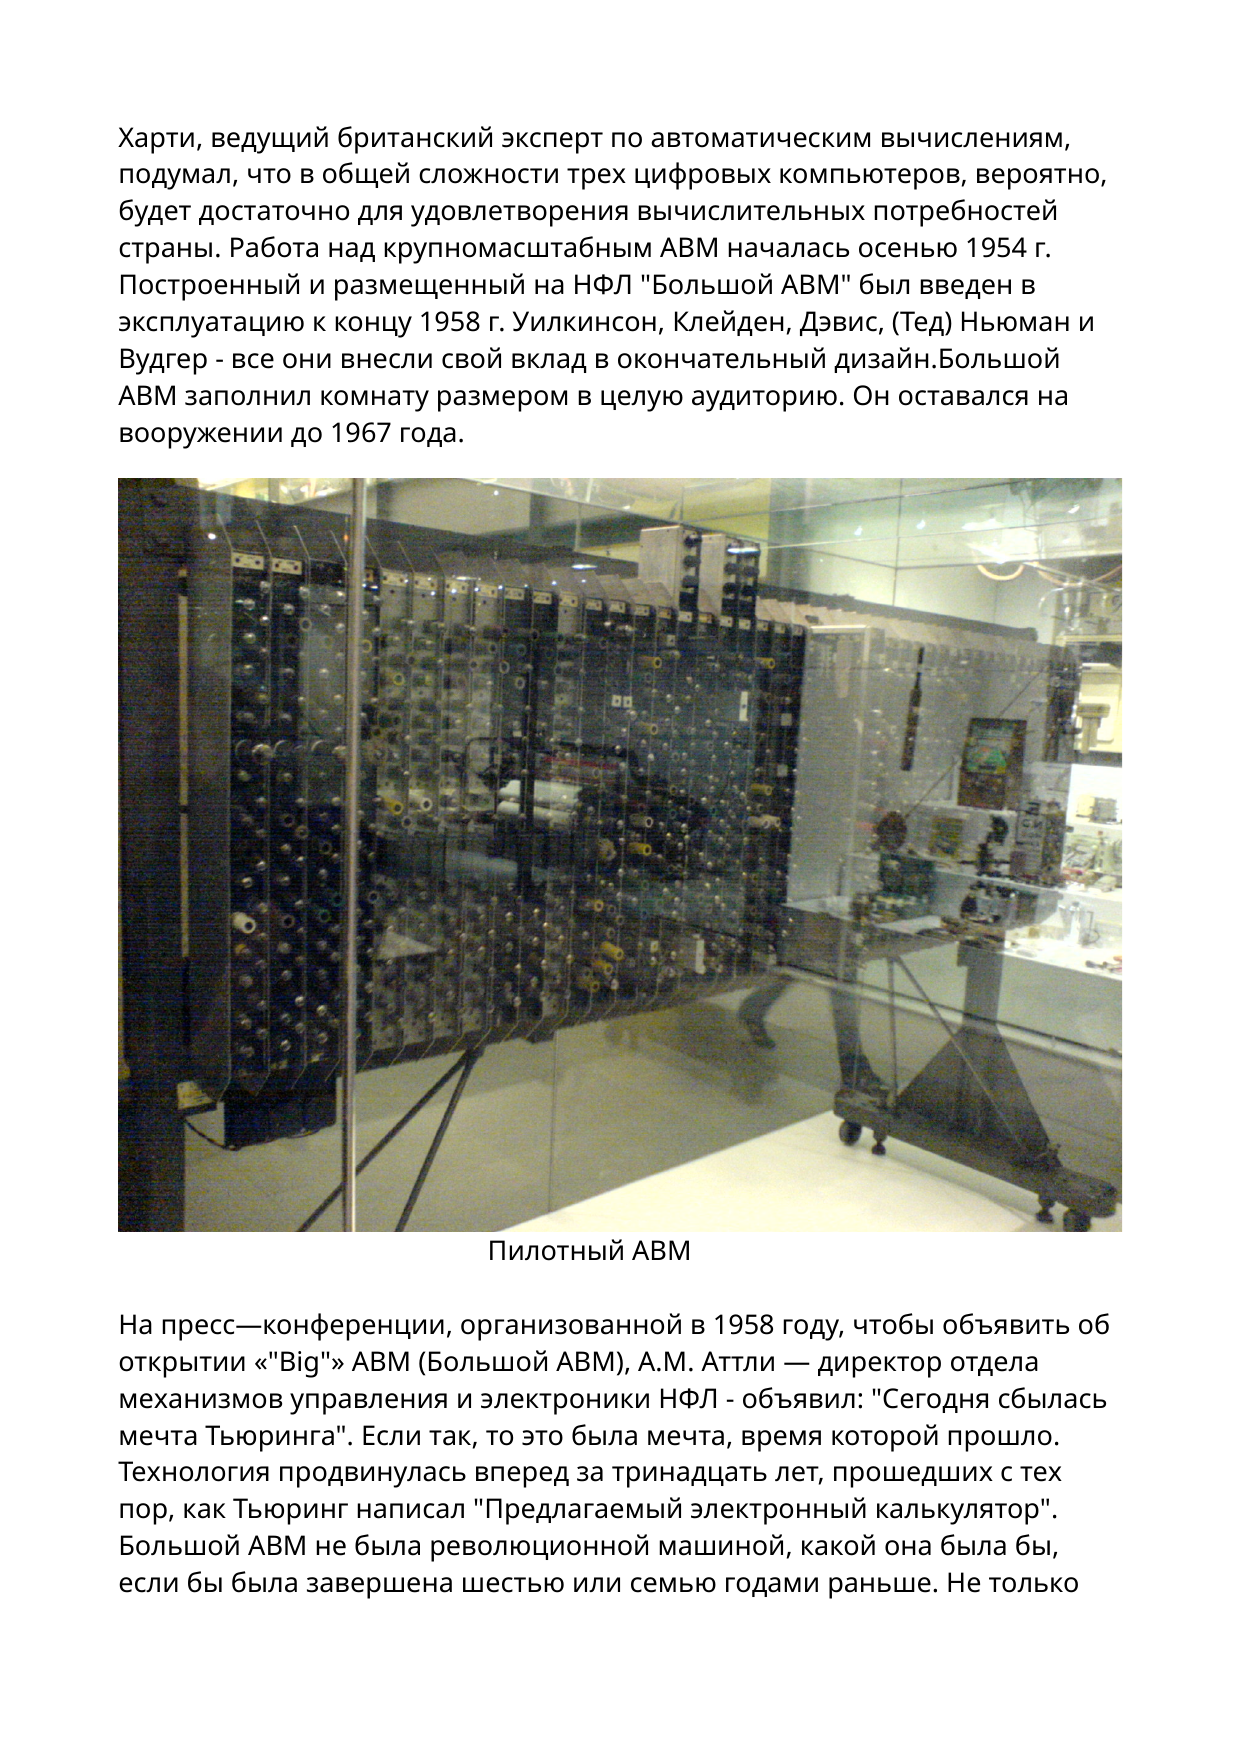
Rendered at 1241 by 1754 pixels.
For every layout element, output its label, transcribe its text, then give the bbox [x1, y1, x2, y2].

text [118, 118, 1122, 450]
picture [118, 478, 1123, 1232]
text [118, 1305, 1122, 1600]
text Пилотный АВМ [118, 1232, 1122, 1268]
